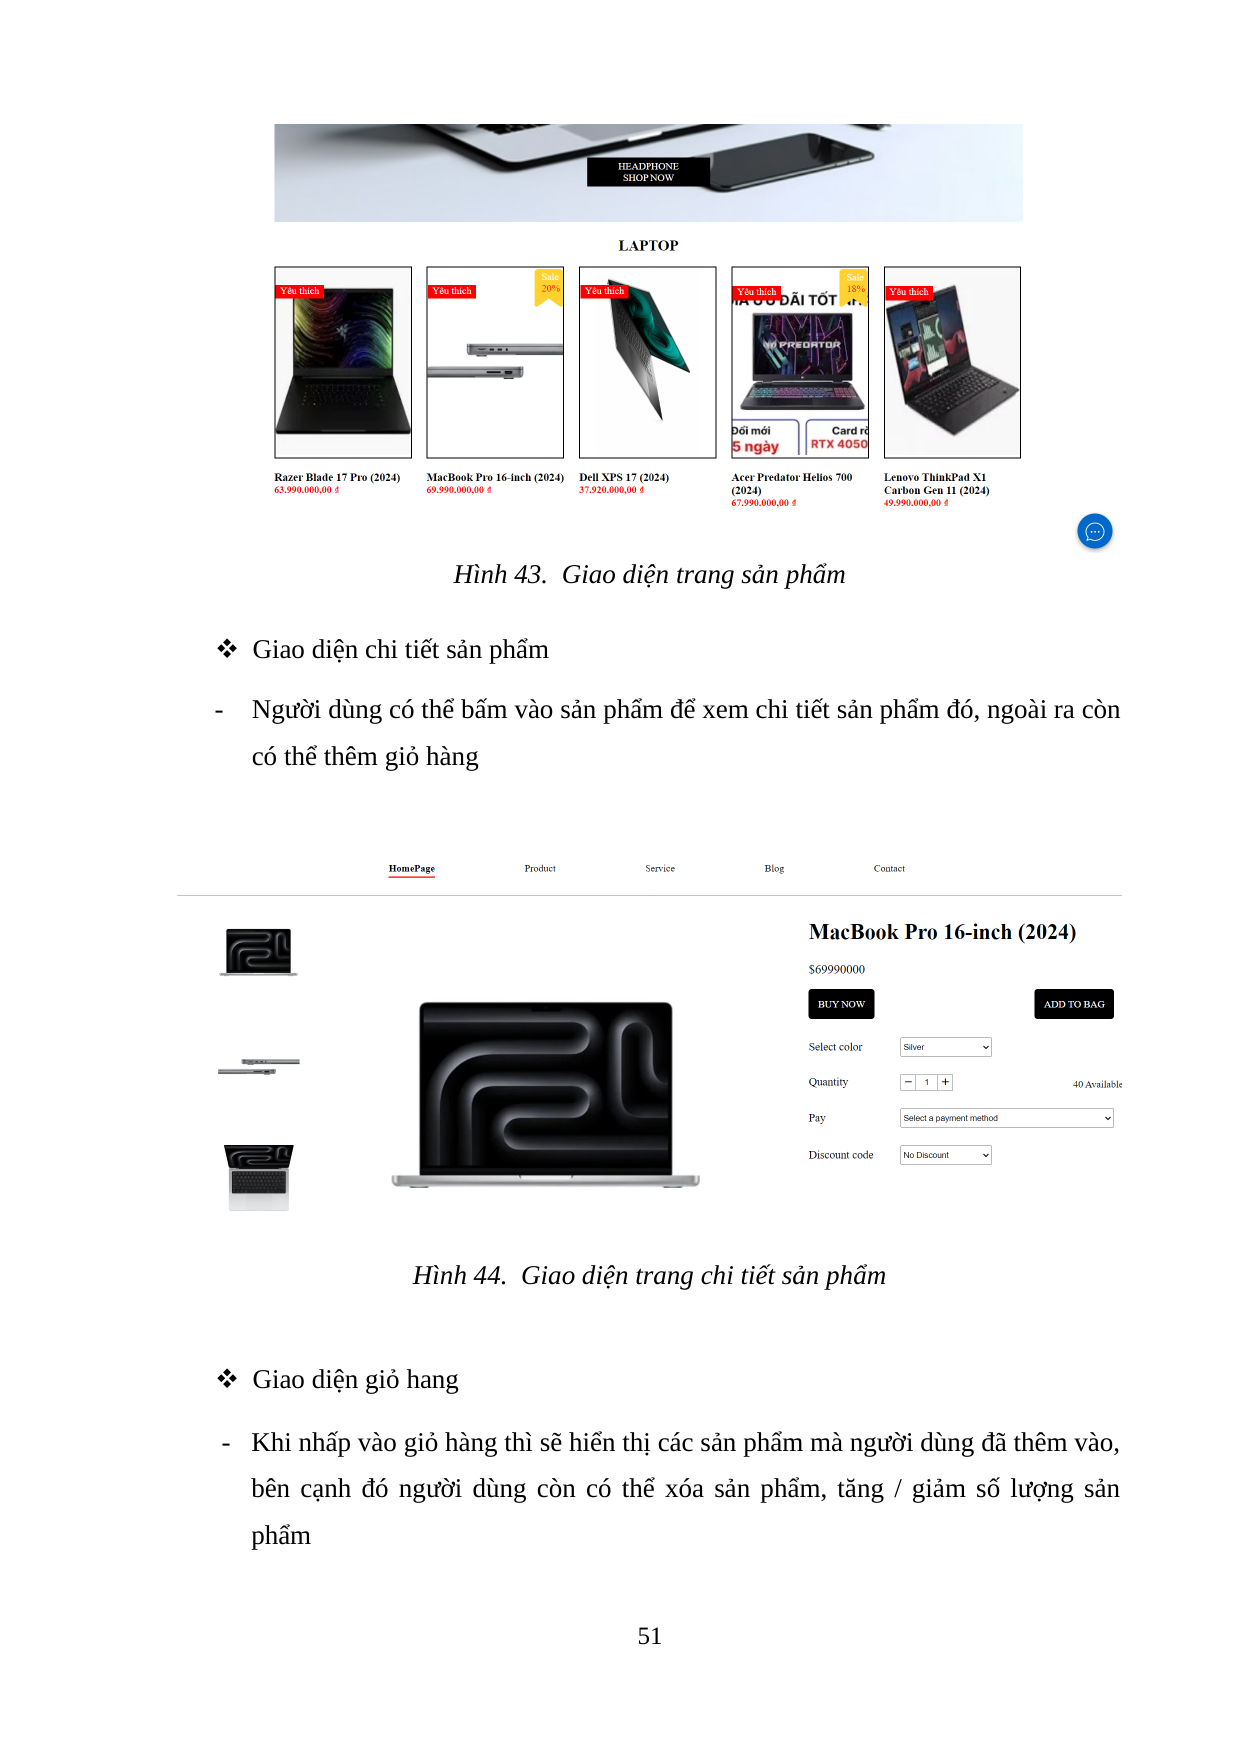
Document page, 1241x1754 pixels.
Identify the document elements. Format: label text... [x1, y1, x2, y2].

text Hình 44. Giao diện trang chi tiết sản phẩm [177, 1259, 1122, 1290]
picture [177, 118, 1123, 553]
list Giao diện chi tiết sản phẩm [215, 633, 1122, 664]
list Người dùng có thể bấm vào sản phẩm để xem chi tiết sản phẩm đó, ngoài ra còn có thể thêm giỏ hàng [214, 693, 1122, 771]
list Giao diện giỏ hang [215, 1363, 1122, 1394]
list Khi nhấp vào giỏ hàng thì sẽ hiển thị các sản phẩm mà người dùng đã thêm vào, bên cạnh đó người dùng còn có thể xóa sản phẩm, tăng / giảm số lượng sản phẩm [221, 1426, 1122, 1550]
picture [177, 833, 1123, 1254]
text Hình 43. Giao diện trang sản phẩm [177, 558, 1122, 589]
